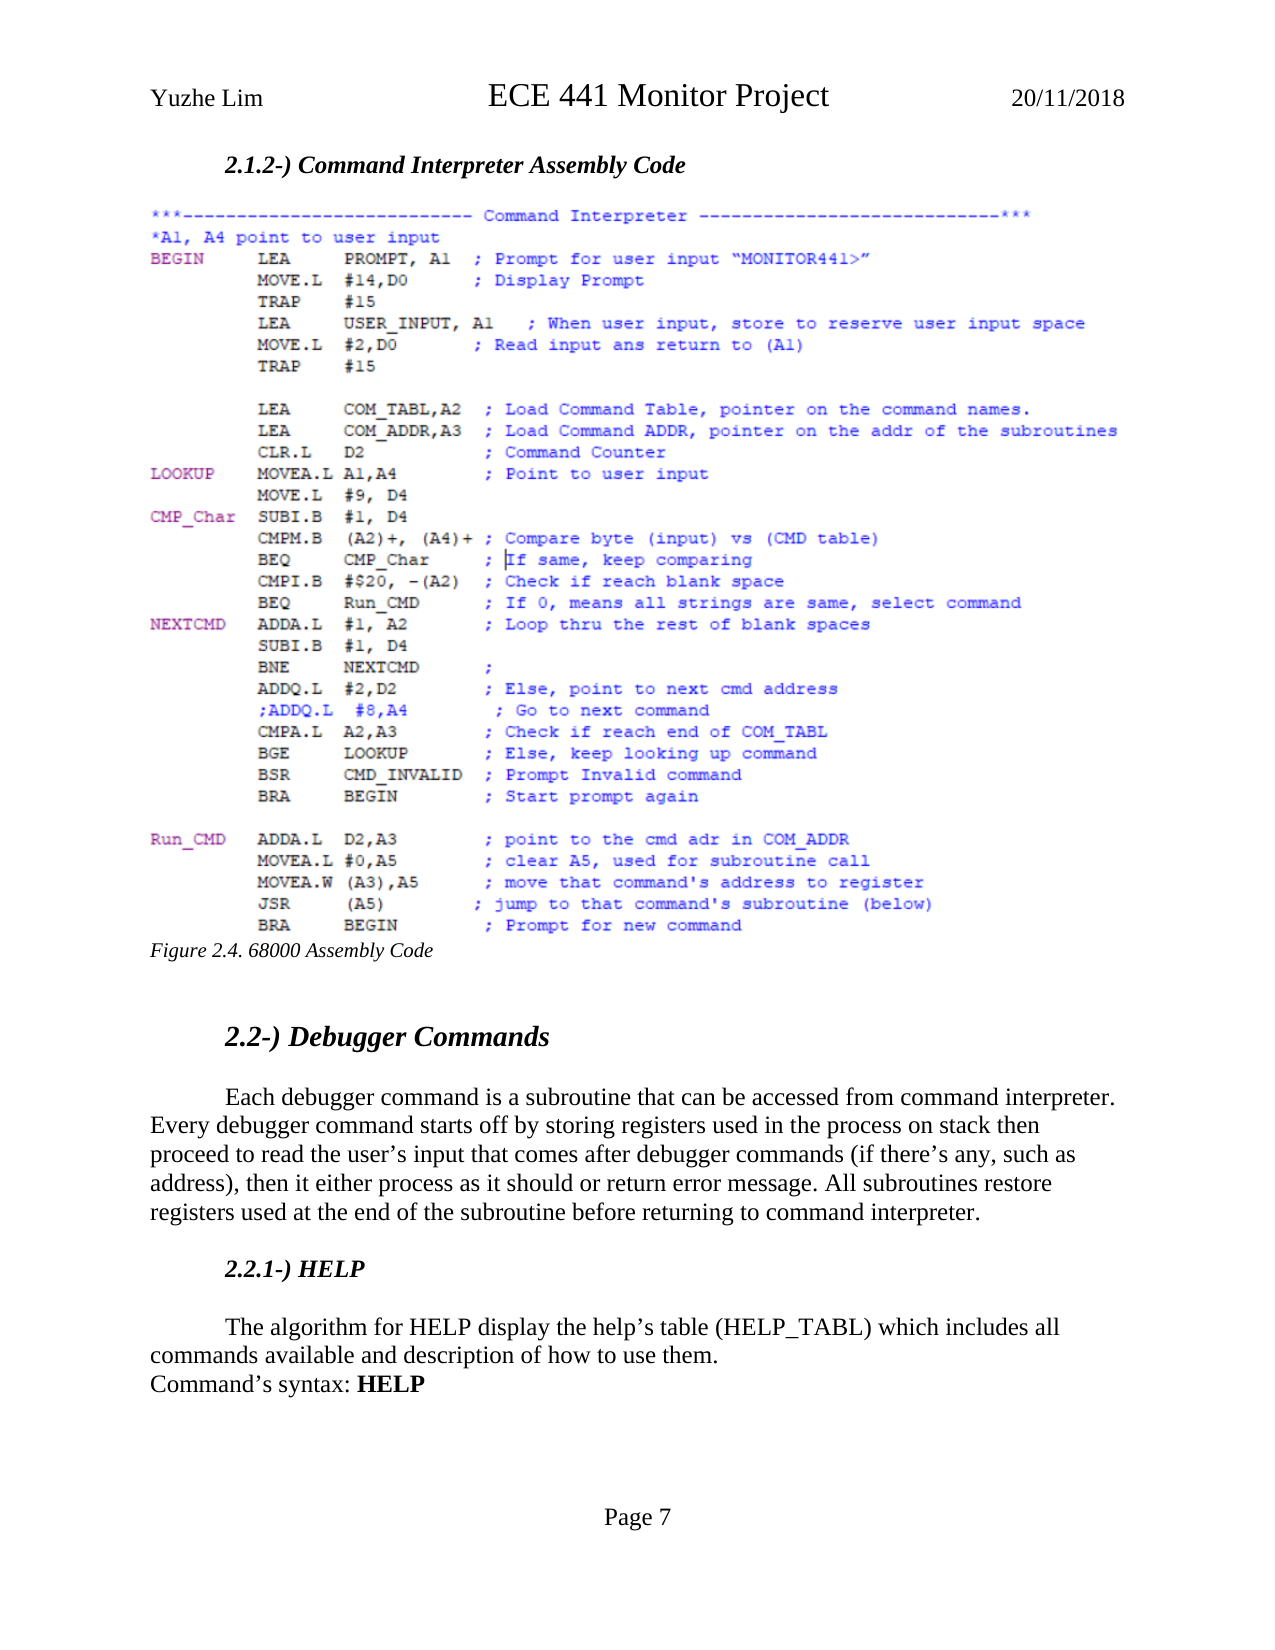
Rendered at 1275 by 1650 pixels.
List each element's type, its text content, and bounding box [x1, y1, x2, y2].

text 2.1.2-) Command Interpreter Assembly Code [150, 150, 1125, 179]
text The algorithm for HELP display the help’s table (HELP_TABL) which includes all commands available and description of how to use them. [150, 1312, 1125, 1369]
text 2.2.1-) HELP [150, 1254, 1125, 1283]
picture [150, 207, 1125, 938]
text Command’s syntax: HELP [150, 1369, 1125, 1398]
text Figure 2.4. 68000 Assembly Code [150, 938, 1125, 962]
text Each debugger command is a subroutine that can be accessed from command interpreter. Every debugger command starts off by storing registers used in the process on stack then proceed to read the user’s input that comes after debugger commands (if there’s any, such as address), then it either process as it should or return error message. All subroutines restore registers used at the end of the subroutine before returning to command interpreter. [150, 1082, 1125, 1225]
text 2.2-) Debugger Commands [150, 1019, 1125, 1053]
